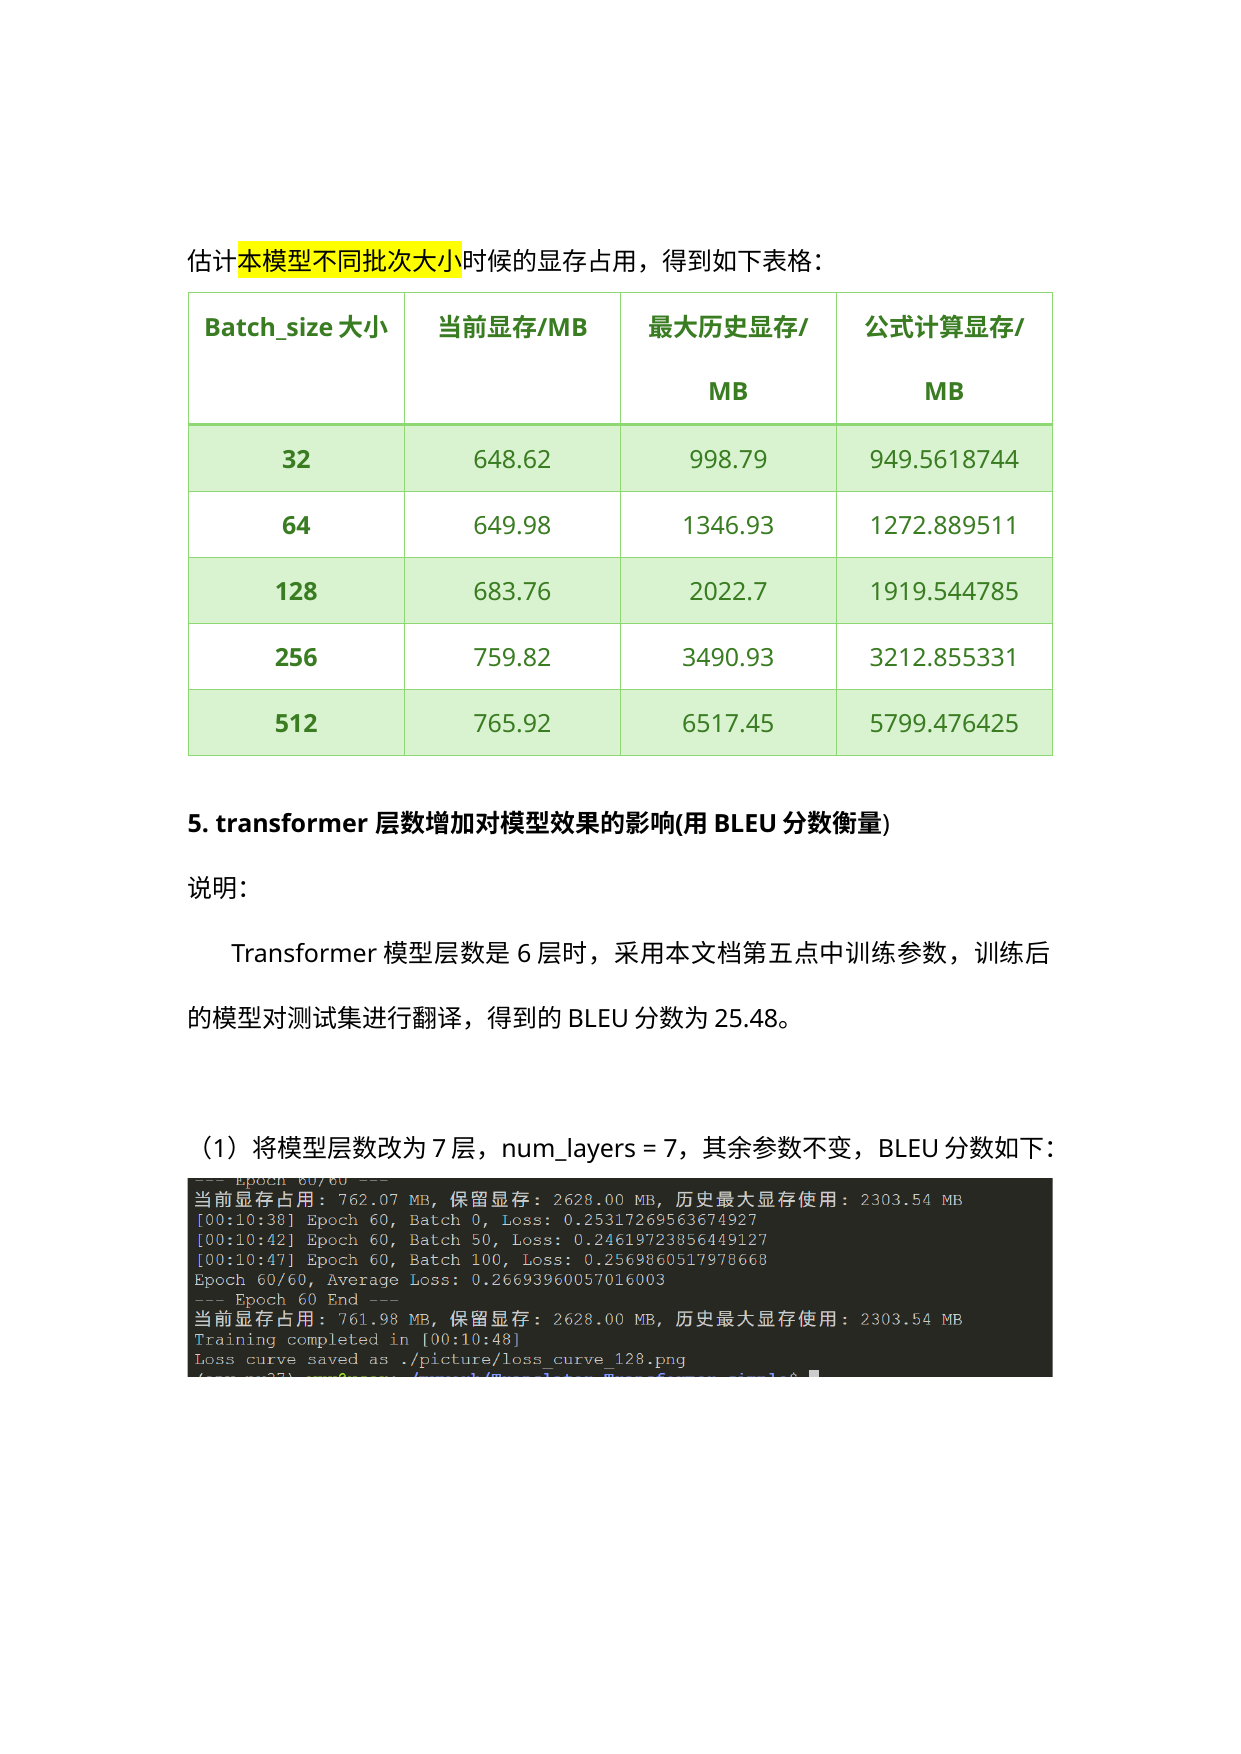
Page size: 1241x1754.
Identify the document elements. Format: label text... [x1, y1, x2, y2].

table_cell 648.62 [405, 426, 620, 491]
table_cell 64 [189, 492, 404, 557]
table_cell 683.76 [405, 558, 620, 623]
text 5. transformer 层数增加对模型效果的影响(用BLEU分数衡量) [187, 789, 1053, 854]
text Transformer模型层数是6层时，采用本文档第五点中训练参数，训练后的模型对测试集进行翻译，得到的BLEU分数为25.48。 [187, 919, 1053, 1049]
table_cell 998.79 [621, 426, 836, 491]
table_cell 759.82 [405, 624, 620, 689]
text 说明： [187, 854, 1053, 919]
picture [187, 1178, 1053, 1377]
table_header 当前显存/MB [405, 293, 620, 423]
table_cell 1919.544785 [837, 558, 1052, 623]
table_header 公式计算显存/MB [837, 293, 1052, 423]
table_cell 6517.45 [621, 690, 836, 755]
table_cell 5799.476425 [837, 690, 1052, 755]
text 估计本模型不同批次大小时候的显存占用，得到如下表格： [187, 227, 1053, 292]
table_cell 128 [189, 558, 404, 623]
table_cell 512 [189, 690, 404, 755]
table_header Batch_size大小 [189, 293, 404, 423]
text （1）将模型层数改为7层，num_layers = 7，其余参数不变，BLEU分数如下： [187, 1114, 1053, 1178]
table_cell 1272.889511 [837, 492, 1052, 557]
table_cell 256 [189, 624, 404, 689]
table_cell 649.98 [405, 492, 620, 557]
table_cell 3490.93 [621, 624, 836, 689]
table_cell 2022.7 [621, 558, 836, 623]
table_cell 3212.855331 [837, 624, 1052, 689]
table_cell 949.5618744 [837, 426, 1052, 491]
table_header 最大历史显存/MB [621, 293, 836, 423]
table_cell 32 [189, 426, 404, 491]
table_cell 1346.93 [621, 492, 836, 557]
table_cell 765.92 [405, 690, 620, 755]
